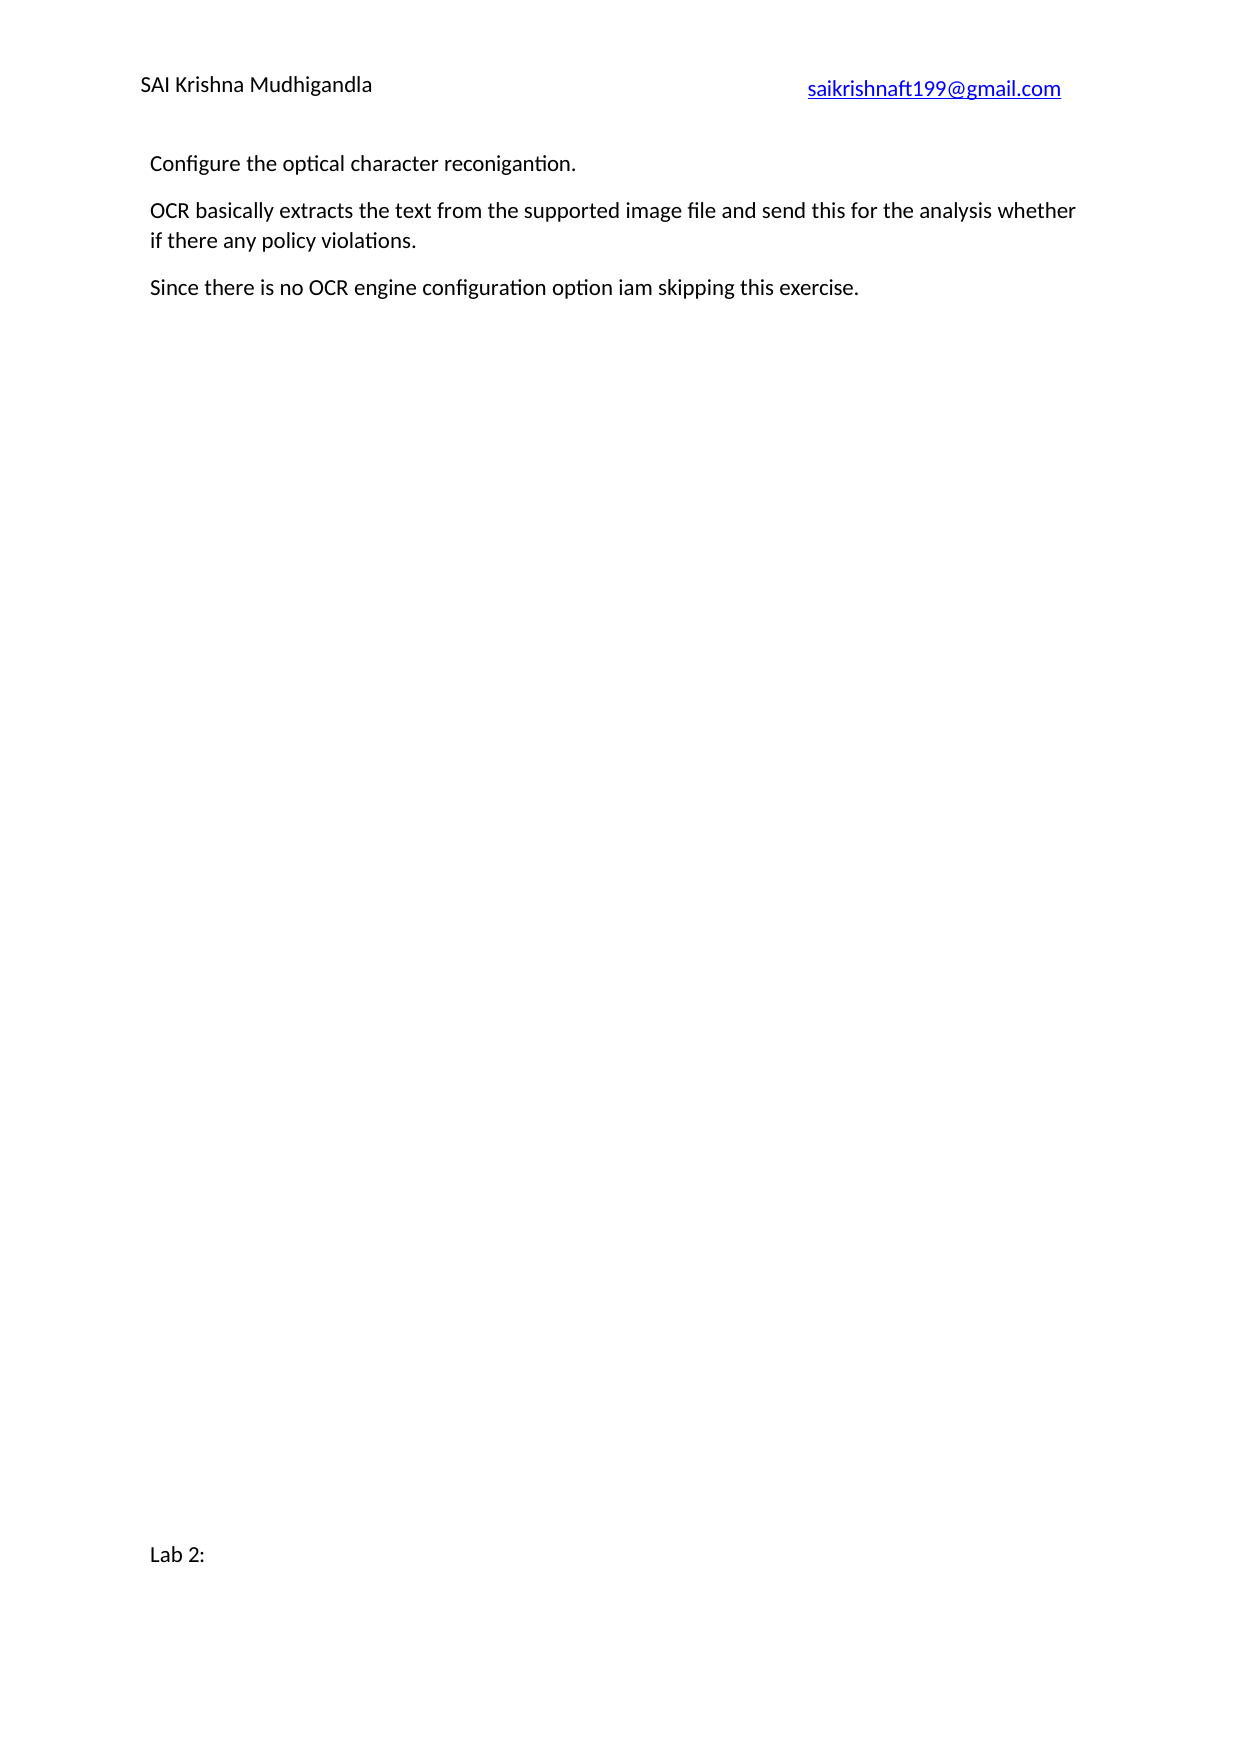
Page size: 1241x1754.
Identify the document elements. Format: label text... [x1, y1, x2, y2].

text Lab 2: [150, 1540, 1103, 1568]
text OCR basically extracts the text from the supported image file and send this for the analysis whether if there any policy violations. [150, 196, 1079, 254]
text Configure the optical character reconigantion. [150, 149, 1103, 177]
text Since there is no OCR engine configuration option iam skipping this exercise. [150, 273, 1103, 301]
